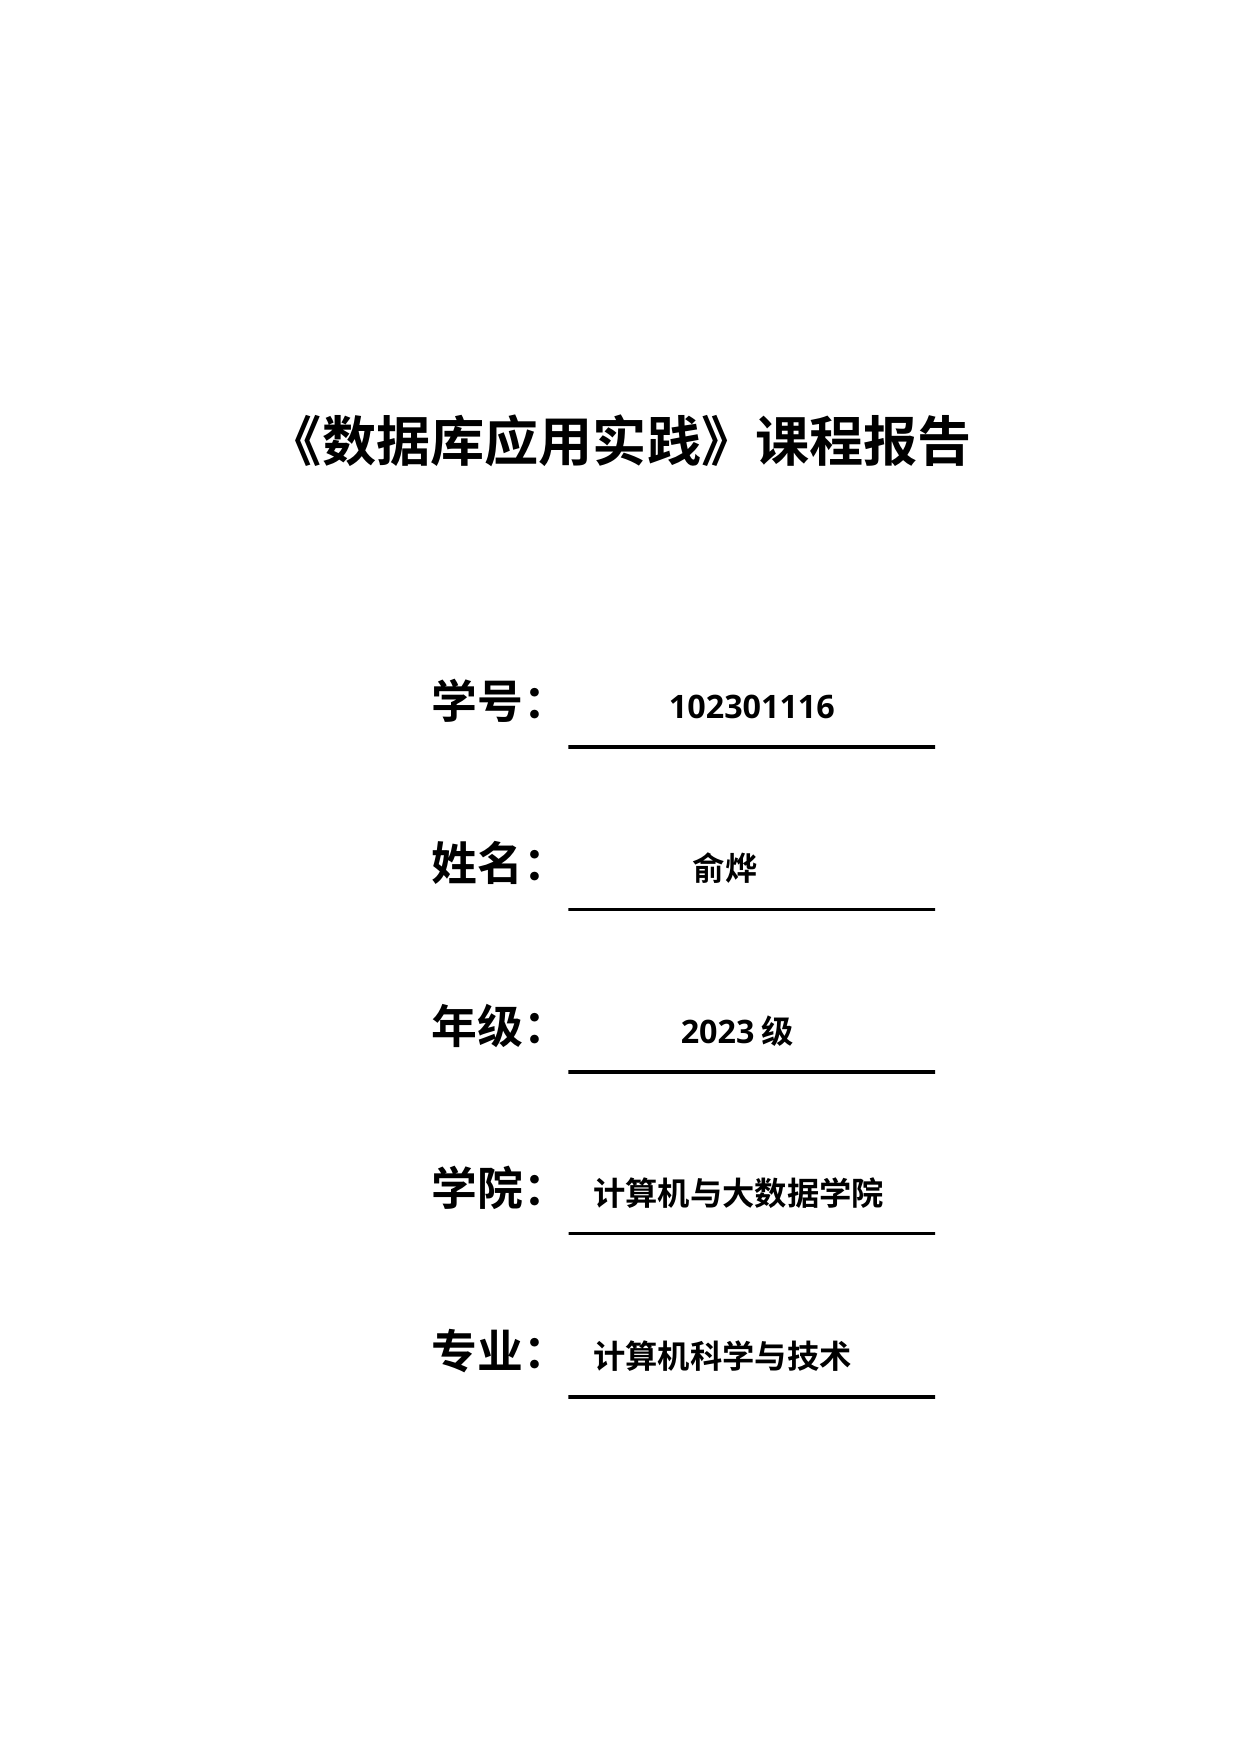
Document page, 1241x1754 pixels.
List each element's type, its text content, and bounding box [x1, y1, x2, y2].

text 姓名： 俞烨 [431, 812, 1053, 909]
text 年级： 2023级 [431, 974, 1053, 1072]
text 学院： 计算机与大数据学院 [431, 1137, 1053, 1234]
text 《数据库应用实践》课程报告 [187, 389, 1052, 487]
text 学号： 102301116 [431, 649, 1053, 747]
text 专业： 计算机科学与技术 [431, 1299, 1053, 1397]
